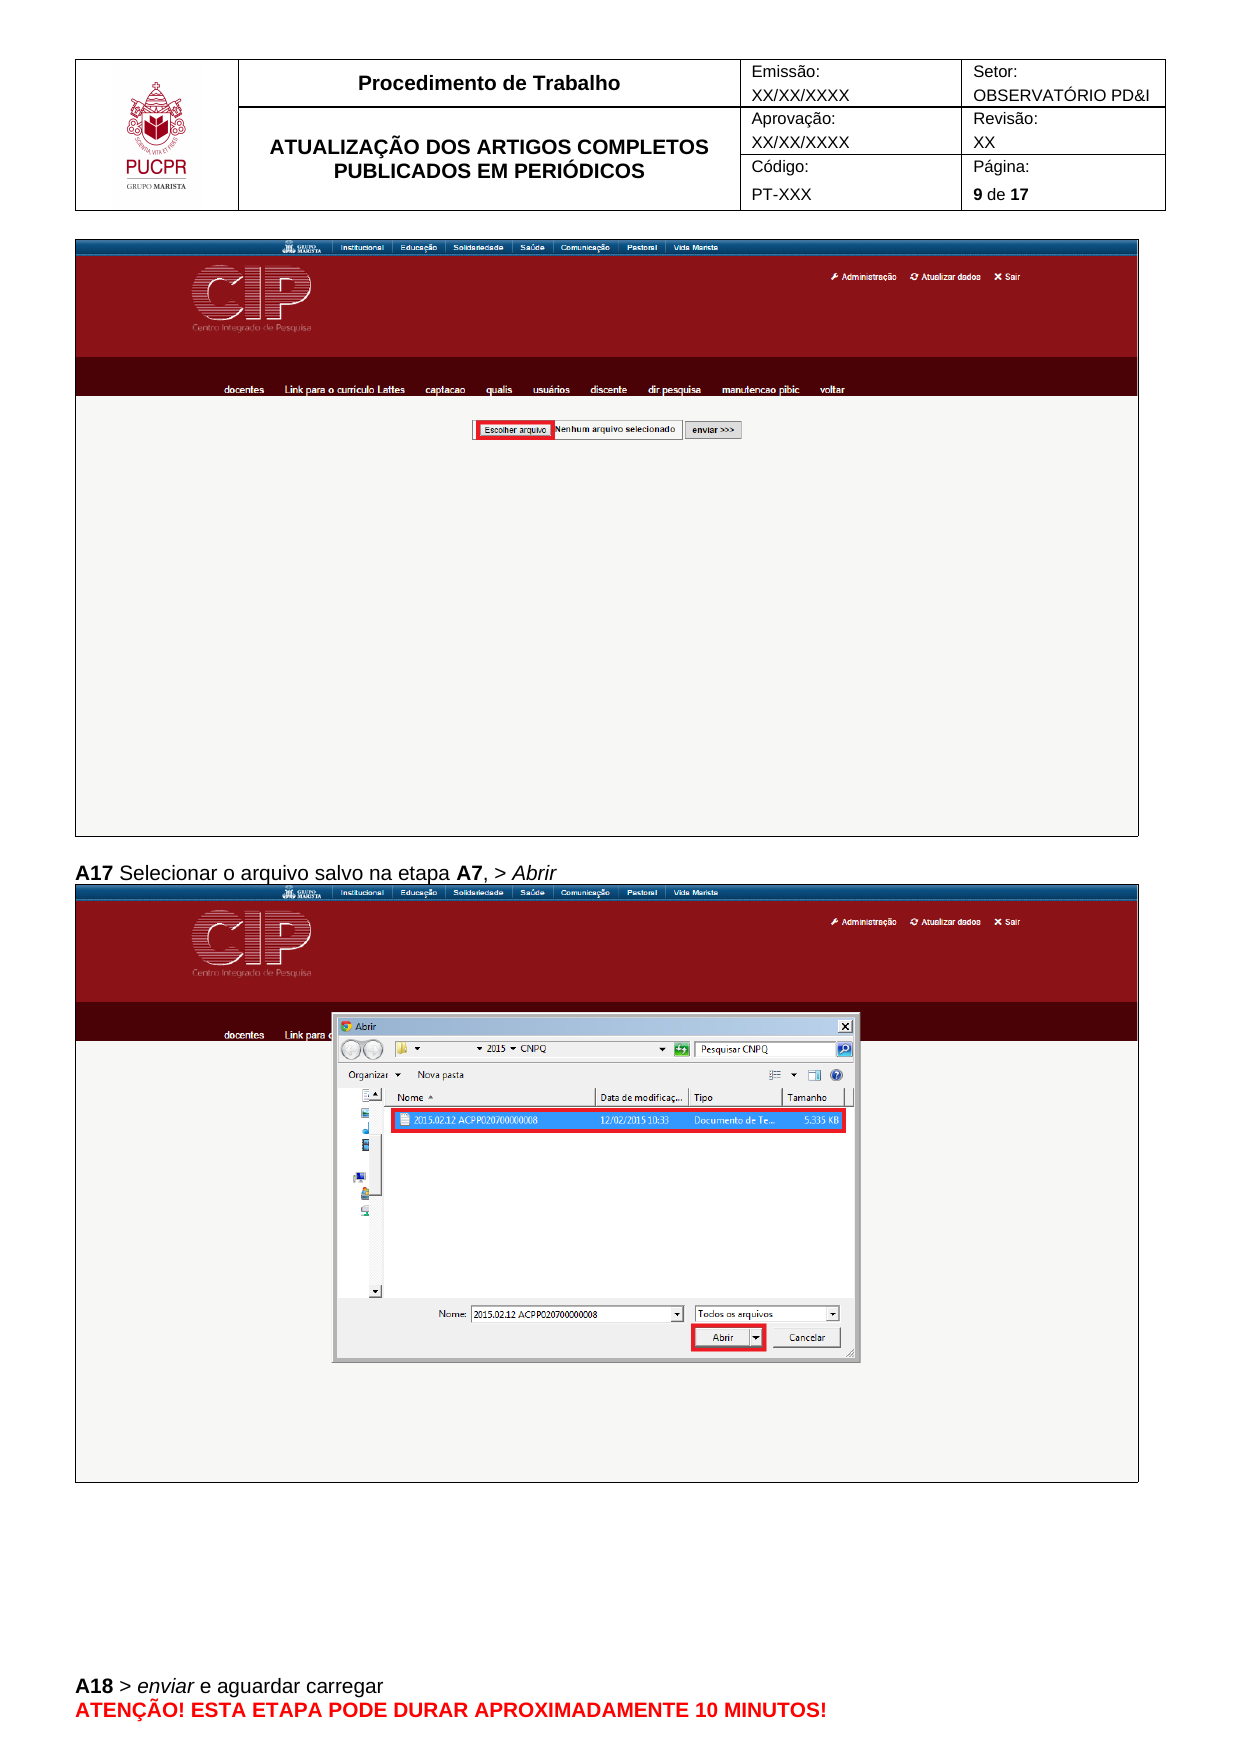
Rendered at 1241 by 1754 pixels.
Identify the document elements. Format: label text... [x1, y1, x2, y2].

picture [76, 240, 1138, 836]
text A17 Selecionar o arquivo salvo na etapa A7, > Abrir [75, 860, 1165, 884]
picture [76, 885, 1138, 1482]
text A18 > enviar e aguardar carregar [75, 1674, 1165, 1698]
text ATENÇÃO! ESTA ETAPA PODE DURAR APROXIMADAMENTE 10 MINUTOS! [75, 1698, 1165, 1722]
picture [111, 60, 202, 210]
